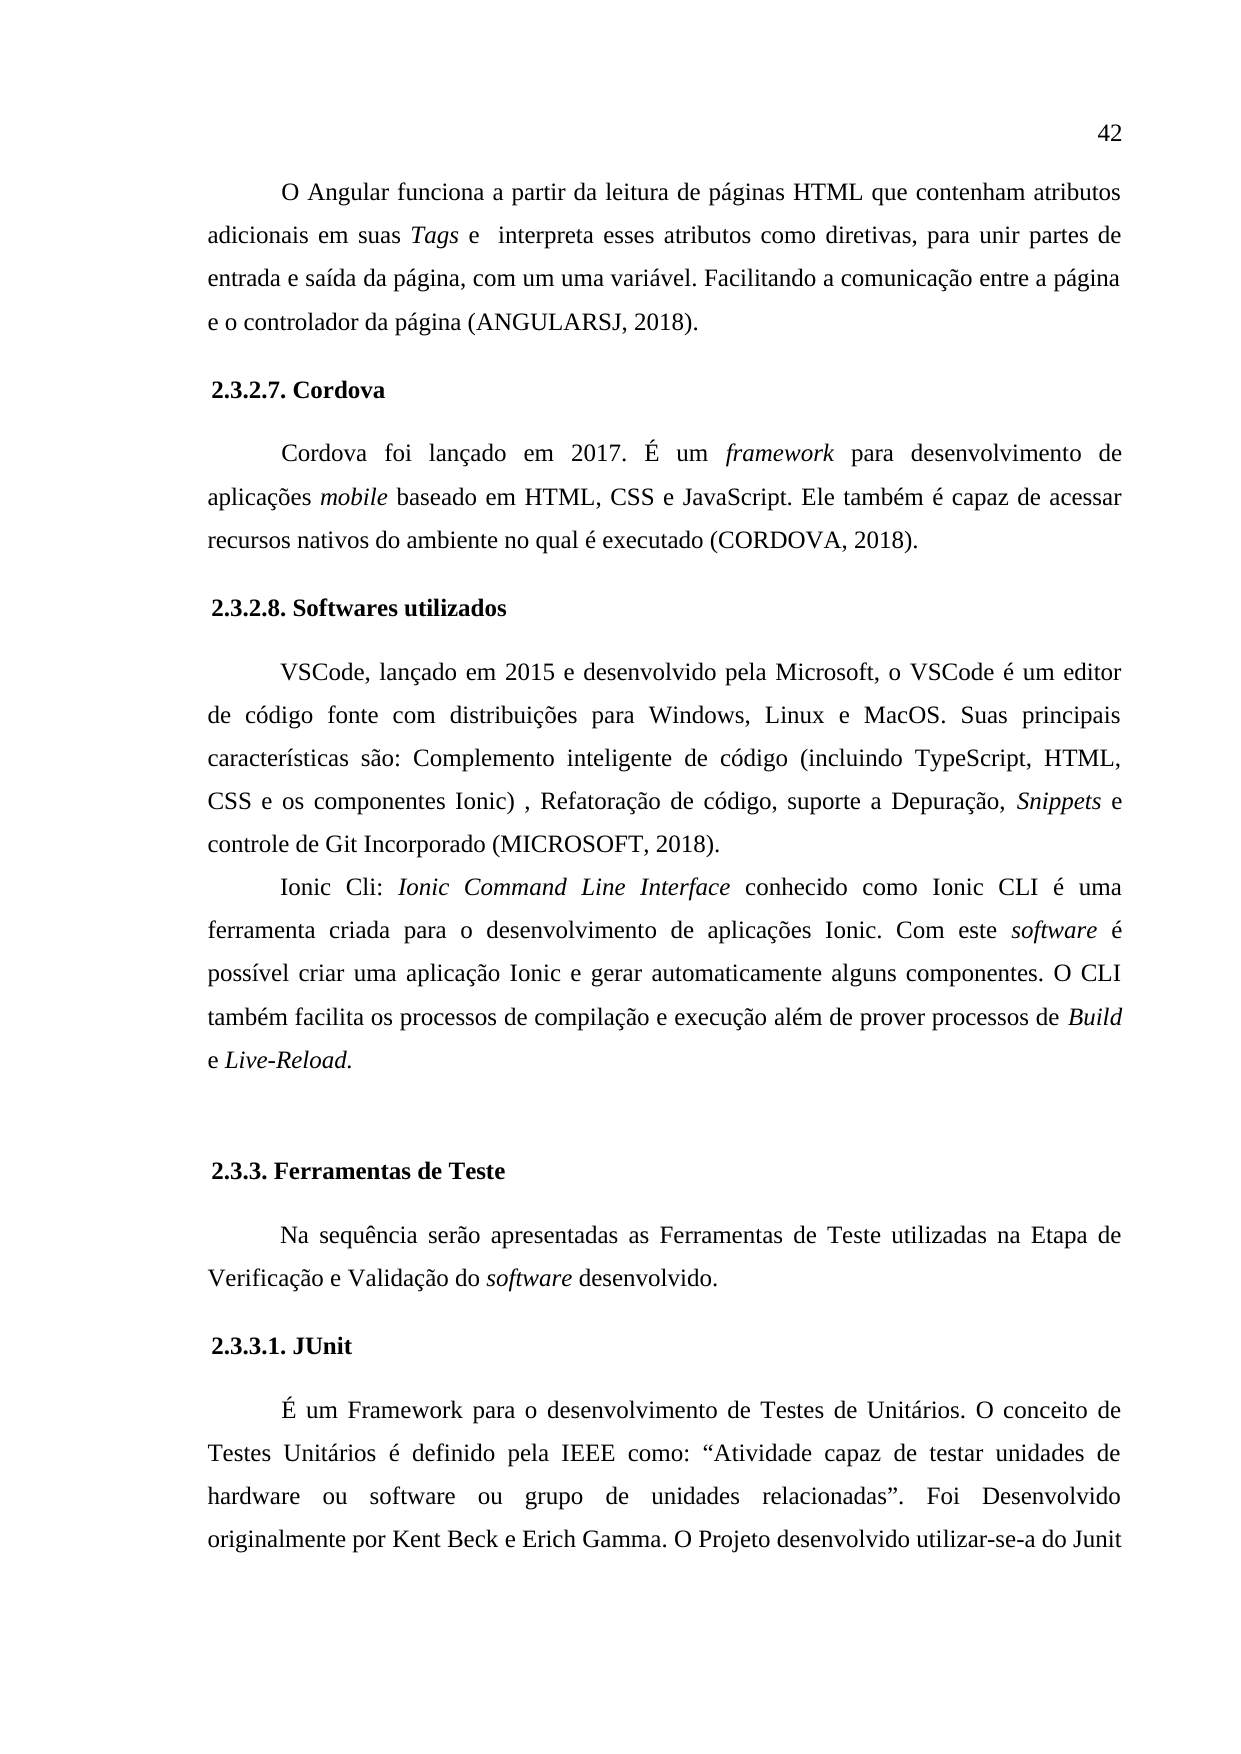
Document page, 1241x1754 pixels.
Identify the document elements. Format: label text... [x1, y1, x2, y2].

subtitle Ferramentas de Teste [211, 1156, 1122, 1185]
text VSCode, lançado em 2015 e desenvolvido pela Microsoft, o VSCode é um editor de código fonte com distribuições para Windows, Linux e MacOS. Suas principais características são: Complemento inteligente de código (incluindo TypeScript, HTML, CSS e os componentes Ionic) , Refatoração de código, suporte a Depuração, Snippets e controle de Git Incorporado (MICROSOFT, 2018). [207, 657, 1122, 858]
text O Angular funciona a partir da leitura de páginas HTML que contenham atributos adicionais em suas Tags e interpreta esses atributos como diretivas, para unir partes de entrada e saída da página, com um uma variável. Facilitando a comunicação entre a página e o controlador da página (ANGULARSJ, 2018). [207, 177, 1122, 335]
subtitle Softwares utilizados [211, 593, 1122, 622]
text Cordova foi lançado em 2017. É um framework para desenvolvimento de aplicações mobile baseado em HTML, CSS e JavaScript. Ele também é capaz de acessar recursos nativos do ambiente no qual é executado (CORDOVA, 2018). [207, 438, 1122, 553]
text Ionic Cli: Ionic Command Line Interface conhecido como Ionic CLI é uma ferramenta criada para o desenvolvimento de aplicações Ionic. Com este software é possível criar uma aplicação Ionic e gerar automaticamente alguns componentes. O CLI também facilita os processos de compilação e execução além de prover processos de Build e Live-Reload. [207, 872, 1122, 1073]
text Na sequência serão apresentadas as Ferramentas de Teste utilizadas na Etapa de Verificação e Validação do software desenvolvido. [207, 1220, 1122, 1292]
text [207, 1395, 1122, 1553]
subtitle Cordova [211, 375, 1122, 403]
subtitle JUnit [211, 1331, 1122, 1360]
